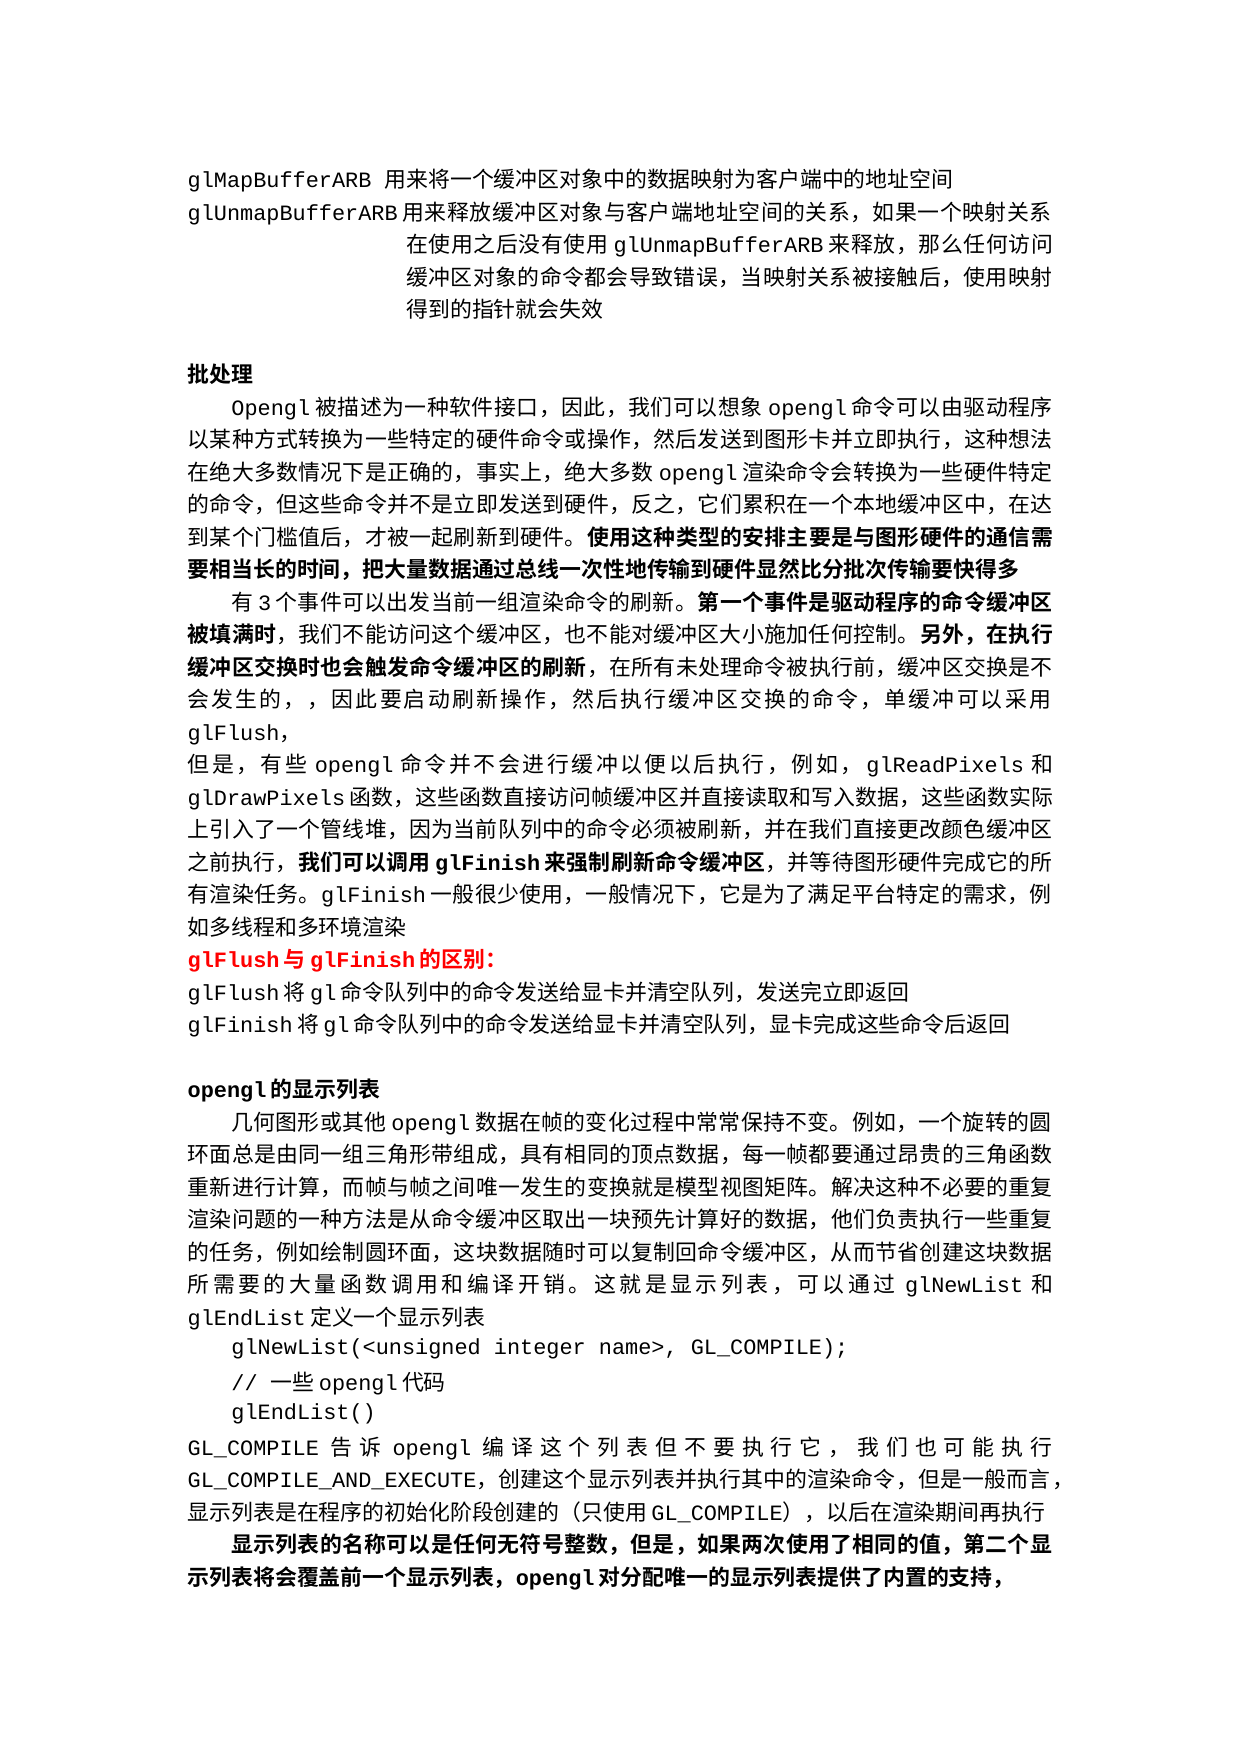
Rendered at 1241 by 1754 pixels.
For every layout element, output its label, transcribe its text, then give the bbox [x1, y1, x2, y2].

text 但是，有些opengl命令并不会进行缓冲以便以后执行，例如，glReadPixels和glDrawPixels函数，这些函数直接访问帧缓冲区并直接读取和写入数据，这些函数实际上引入了一个管线堆，因为当前队列中的命令必须被刷新，并在我们直接更改颜色缓冲区之前执行，我们可以调用glFinish来强制刷新命令缓冲区，并等待图形硬件完成它的所有渲染任务。glFinish一般很少使用，一般情况下，它是为了满足平台特定的需求，例如多线程和多环境渲染 [187, 747, 1053, 942]
text glFlush与glFinish的区别： [187, 942, 1053, 974]
text glEndList() [187, 1397, 1053, 1429]
text glUnmapBufferARB用来释放缓冲区对象与客户端地址空间的关系，如果一个映射关系在使用之后没有使用glUnmapBufferARB来释放，那么任何访问缓冲区对象的命令都会导致错误，当映射关系被接触后，使用映射得到的指针就会失效 [187, 194, 1053, 324]
text // 一些opengl代码 [187, 1364, 1053, 1397]
text 几何图形或其他opengl数据在帧的变化过程中常常保持不变。例如，一个旋转的圆环面总是由同一组三角形带组成，具有相同的顶点数据，每一帧都要通过昂贵的三角函数重新进行计算，而帧与帧之间唯一发生的变换就是模型视图矩阵。解决这种不必要的重复渲染问题的一种方法是从命令缓冲区取出一块预先计算好的数据，他们负责执行一些重复的任务，例如绘制圆环面，这块数据随时可以复制回命令缓冲区，从而节省创建这块数据所需要的大量函数调用和编译开销。这就是显示列表，可以通过glNewList和glEndList定义一个显示列表 [187, 1104, 1053, 1332]
text glFlush将gl命令队列中的命令发送给显卡并清空队列，发送完立即返回 [187, 974, 1053, 1007]
text glFinish将gl命令队列中的命令发送给显卡并清空队列，显卡完成这些命令后返回 [187, 1007, 1053, 1039]
text GL_COMPILE告诉opengl编译这个列表但不要执行它，我们也可能执行GL_COMPILE_AND_EXECUTE，创建这个显示列表并执行其中的渲染命令，但是一般而言，显示列表是在程序的初始化阶段创建的（只使用GL_COMPILE），以后在渲染期间再执行 [187, 1429, 1053, 1527]
text 显示列表的名称可以是任何无符号整数，但是，如果两次使用了相同的值，第二个显示列表将会覆盖前一个显示列表，opengl对分配唯一的显示列表提供了内置的支持， [187, 1527, 1053, 1592]
text glMapBufferARB 用来将一个缓冲区对象中的数据映射为客户端中的地址空间 [187, 162, 1053, 194]
text Opengl被描述为一种软件接口，因此，我们可以想象opengl命令可以由驱动程序以某种方式转换为一些特定的硬件命令或操作，然后发送到图形卡并立即执行，这种想法在绝大多数情况下是正确的，事实上，绝大多数opengl渲染命令会转换为一些硬件特定的命令，但这些命令并不是立即发送到硬件，反之，它们累积在一个本地缓冲区中，在达到某个门槛值后，才被一起刷新到硬件。使用这种类型的安排主要是与图形硬件的通信需要相当长的时间，把大量数据通过总线一次性地传输到硬件显然比分批次传输要快得多 [187, 389, 1053, 584]
text 有3个事件可以出发当前一组渲染命令的刷新。第一个事件是驱动程序的命令缓冲区被填满时，我们不能访问这个缓冲区，也不能对缓冲区大小施加任何控制。另外，在执行缓冲区交换时也会触发命令缓冲区的刷新，在所有未处理命令被执行前，缓冲区交换是不会发生的，，因此要启动刷新操作，然后执行缓冲区交换的命令，单缓冲可以采用glFlush， [187, 584, 1053, 747]
text opengl的显示列表 [187, 1072, 1053, 1104]
text glNewList(<unsigned integer name>, GL_COMPILE); [187, 1332, 1053, 1364]
text 批处理 [187, 357, 1053, 389]
